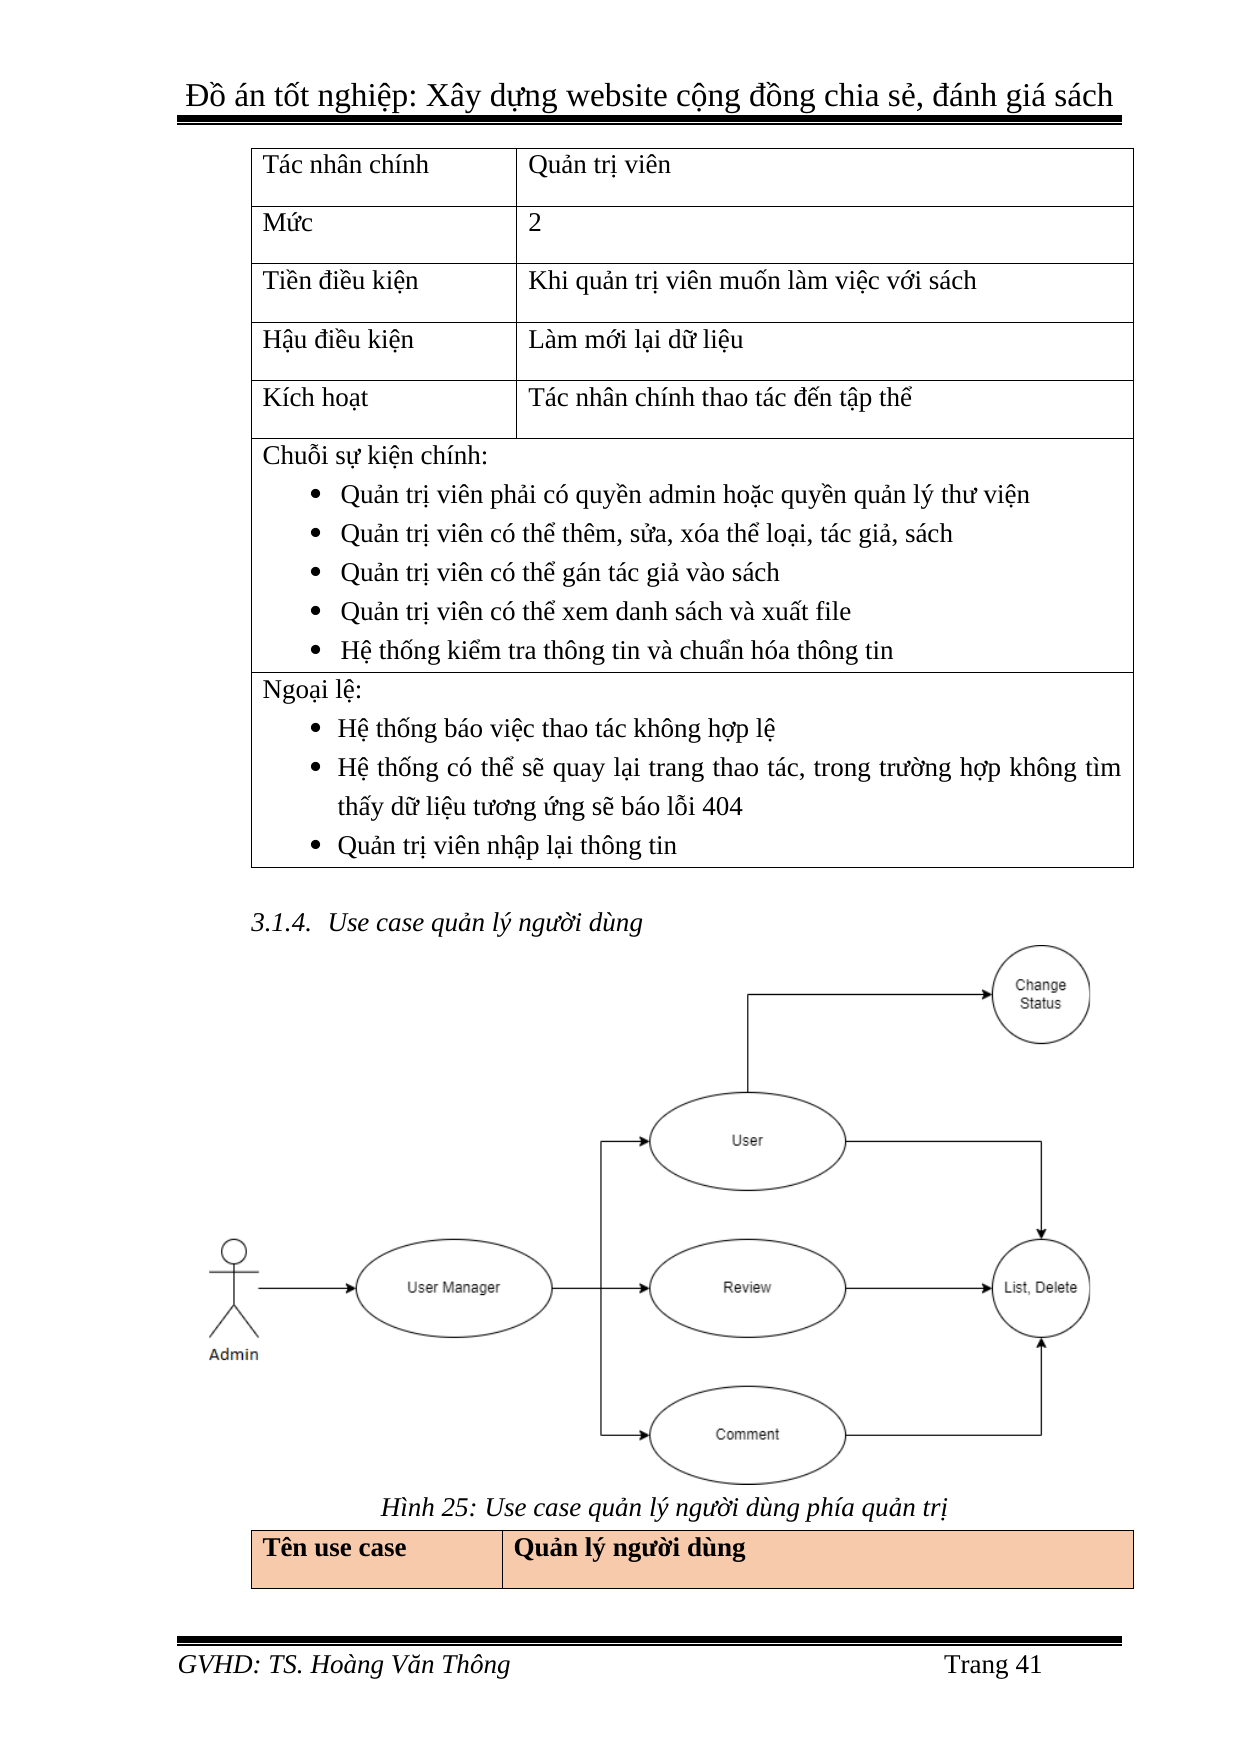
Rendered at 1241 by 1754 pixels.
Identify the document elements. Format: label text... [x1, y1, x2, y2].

table_cell Mức [252, 207, 516, 263]
table_cell Ngoại lệ: Hệ thống báo việc thao tác không hợp lệ Hệ thống có thể sẽ quay lại trang thao tác, trong trường hợp không tìm thấy dữ liệu tương ứng sẽ báo lỗi 404 Quản trị viên nhập lại thông tin [252, 673, 1133, 867]
table_header Quản lý người dùng [503, 1531, 1133, 1588]
table_cell Khi quản trị viên muốn làm việc với sách [517, 264, 1133, 322]
table_cell Kích hoạt [252, 381, 516, 438]
table_header Tên use case [252, 1531, 502, 1588]
table_cell 2 [517, 207, 1133, 263]
list Hình 25: Use case quản lý người dùng phía quản trị [207, 1491, 1122, 1522]
table_cell Tác nhân chính thao tác đến tập thể [517, 381, 1133, 438]
table_cell Làm mới lại dữ liệu [517, 323, 1133, 380]
picture [209, 945, 1091, 1485]
table_cell Quản trị viên [517, 149, 1133, 206]
list Use case quản lý người dùng [251, 906, 1122, 938]
table_cell Hậu điều kiện [252, 323, 516, 380]
table_cell Chuỗi sự kiện chính: Quản trị viên phải có quyền admin hoặc quyền quản lý thư viện Quản trị viên có thể thêm, sửa, xóa thể loại, tác giả, sách Quản trị viên có thể gán tác giả vào sách Quản trị viên có thể xem danh sách và xuất file Hệ thống kiểm tra thông tin và chuẩn hóa thông tin [252, 439, 1133, 672]
table_cell Tác nhân chính [252, 149, 516, 206]
table_cell Tiền điều kiện [252, 264, 516, 322]
